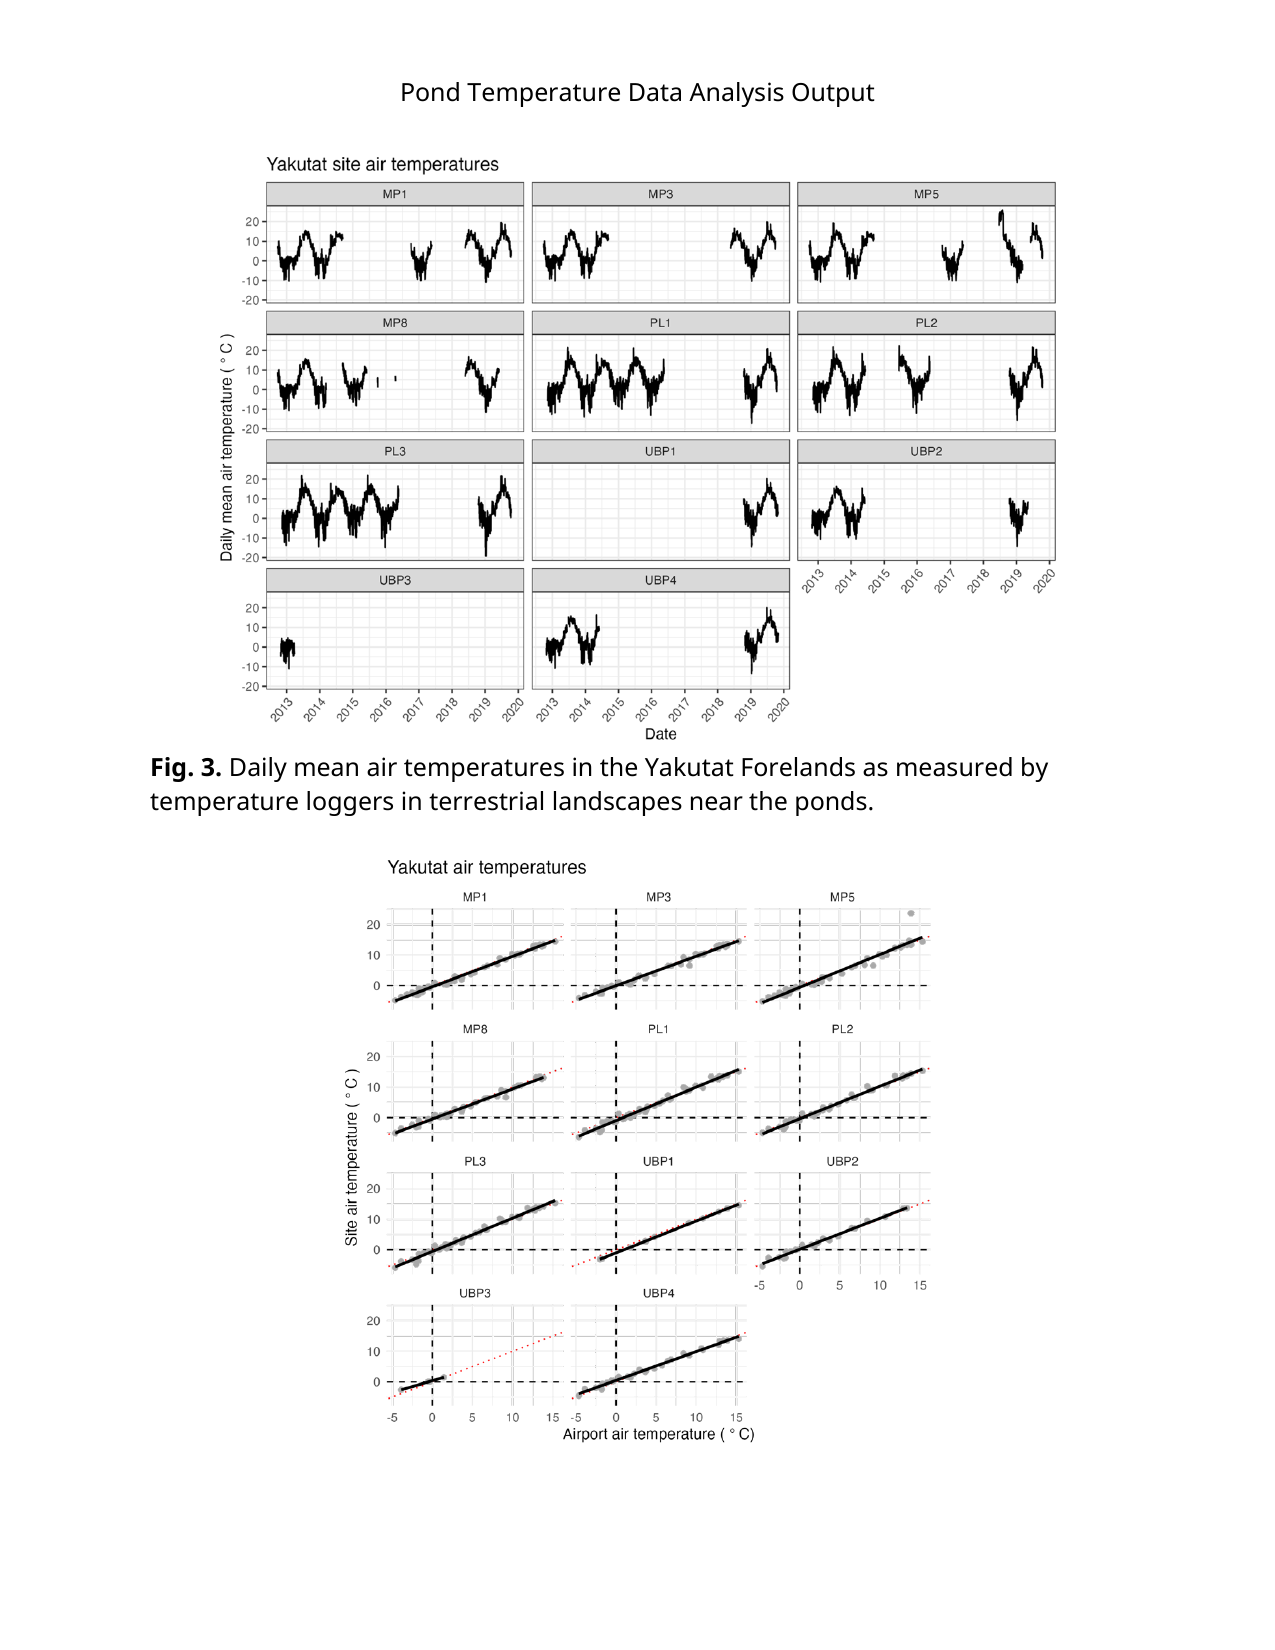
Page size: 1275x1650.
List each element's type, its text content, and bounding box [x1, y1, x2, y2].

picture [212, 150, 1063, 750]
picture [337, 852, 938, 1453]
text Fig. 3. Daily mean air temperatures in the Yakutat Forelands as measured by temperature loggers in terrestrial landscapes near the ponds. [150, 750, 1125, 818]
